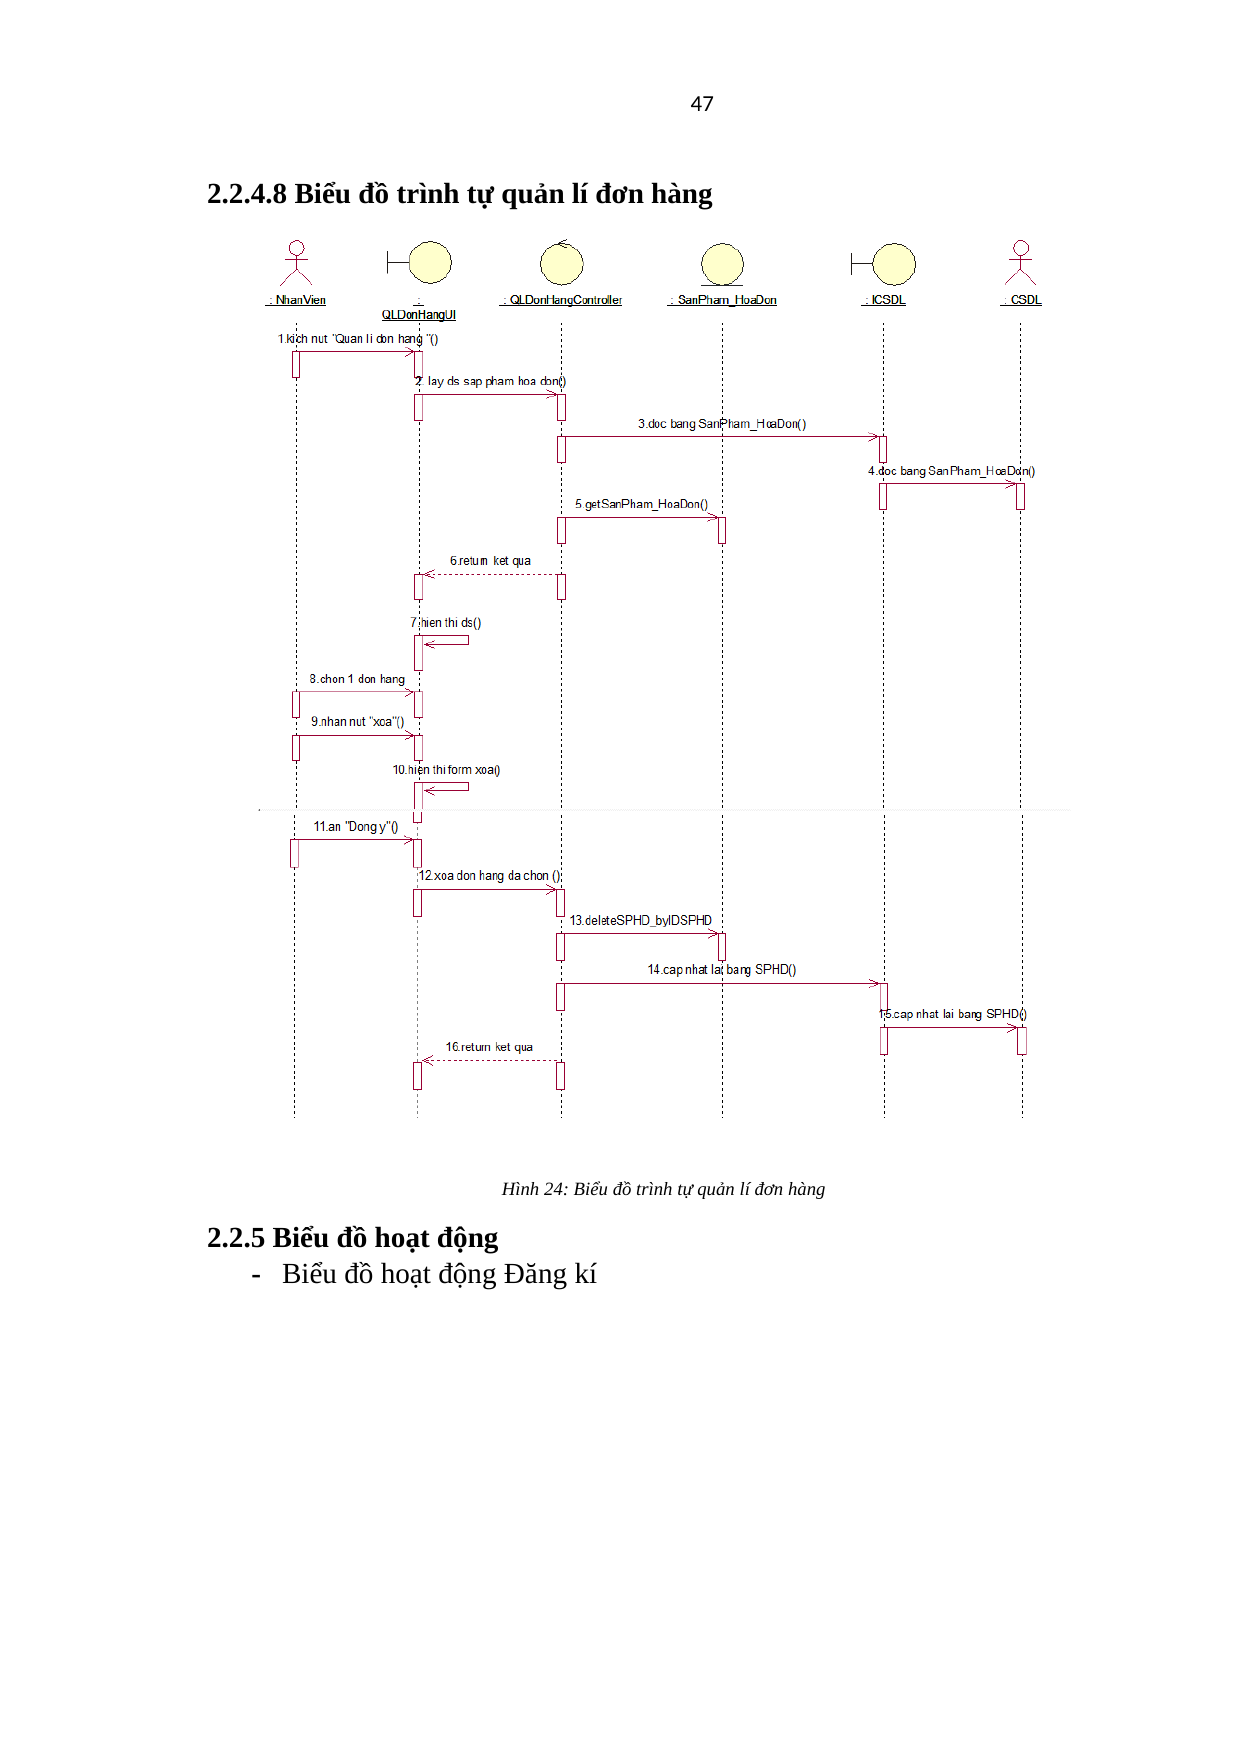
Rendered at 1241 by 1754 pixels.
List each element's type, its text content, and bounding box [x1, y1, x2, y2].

subtitle 2.2.4.8 Biểu đồ trình tự quản lí đơn hàng [207, 176, 1122, 209]
text - Biểu đồ hoạt động Đăng kí [207, 1257, 1122, 1290]
subtitle 2.2.5 Biểu đồ hoạt động [207, 1220, 1122, 1254]
picture [258, 237, 1071, 811]
picture [242, 812, 1087, 1160]
